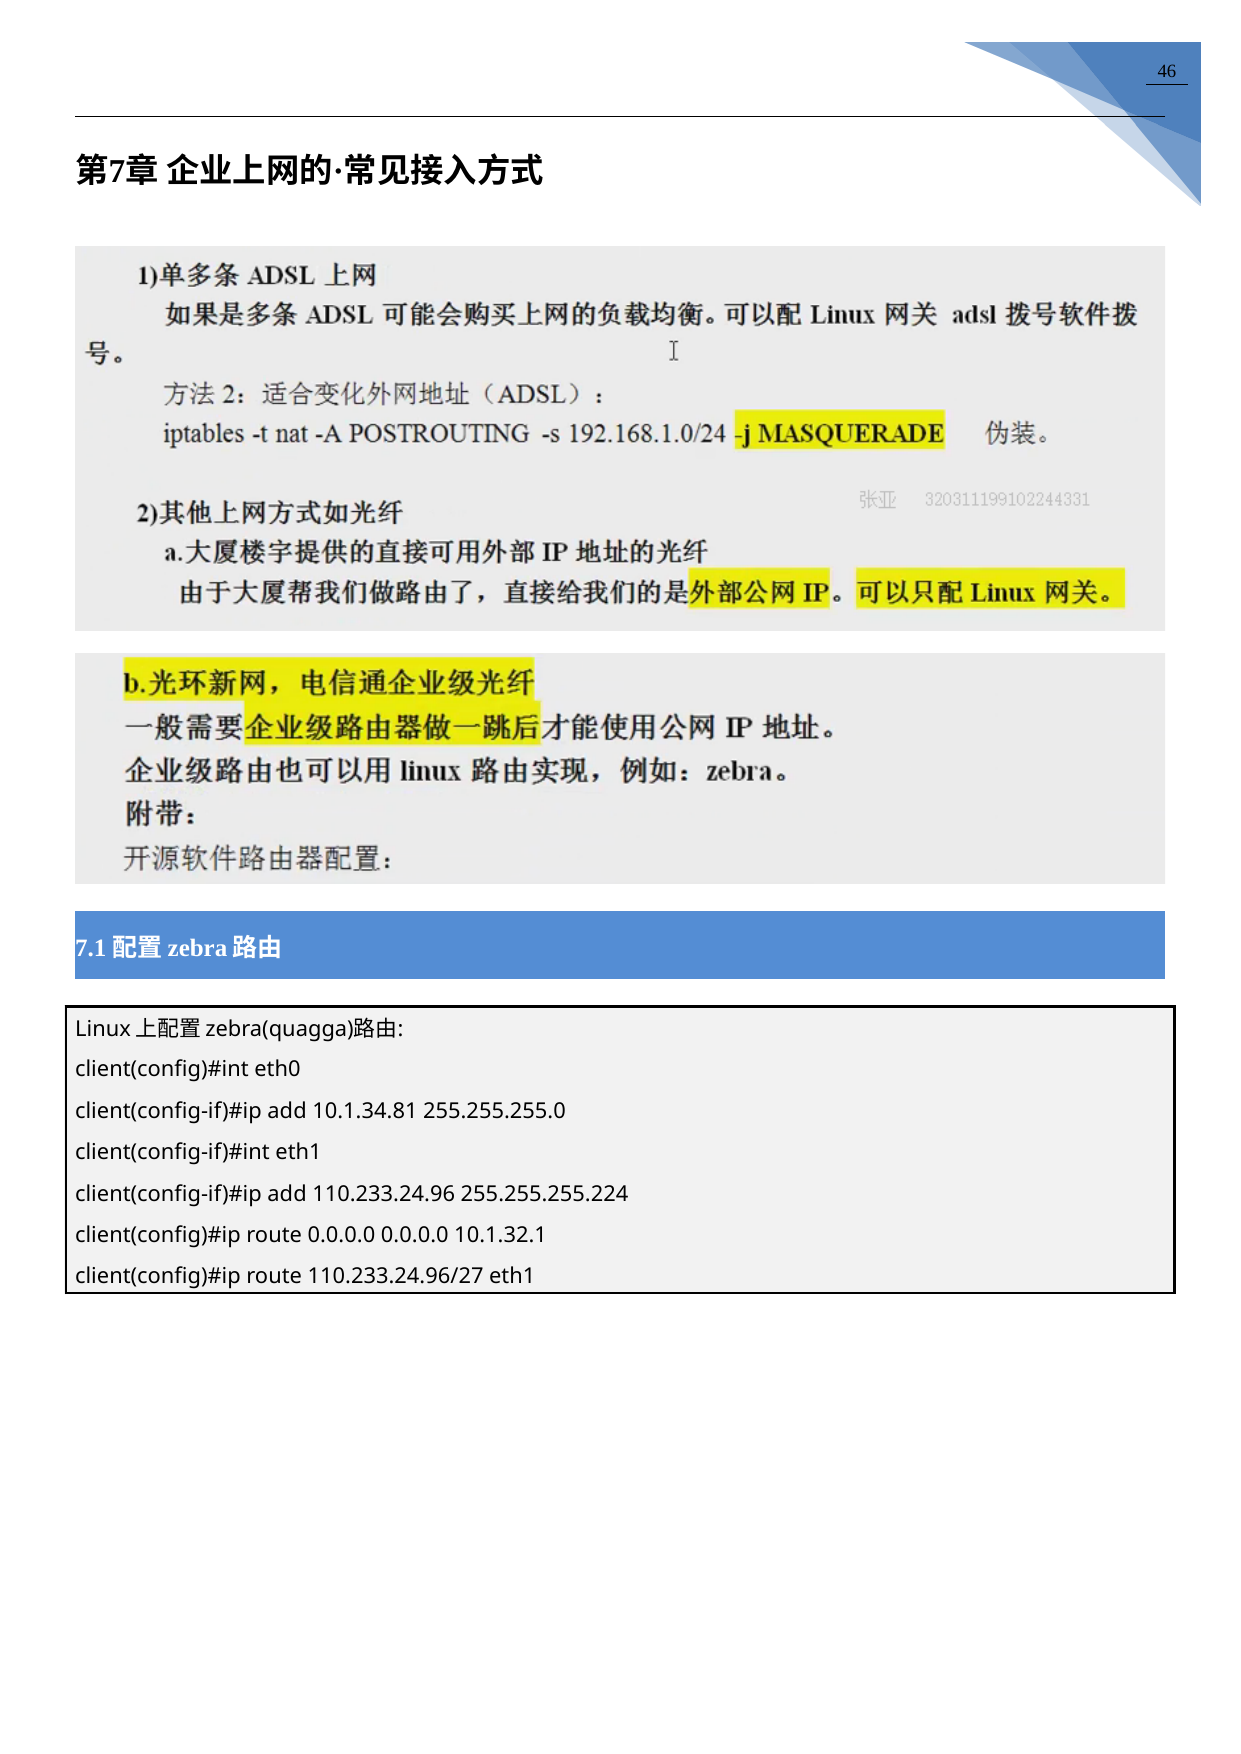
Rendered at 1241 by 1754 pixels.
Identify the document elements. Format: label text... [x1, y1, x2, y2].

picture [75, 246, 1166, 631]
text client(config)#ip route 110.233.24.96/27 eth1 [67, 1254, 1173, 1292]
text Linux上配置zebra(quagga)路由: [67, 1008, 1173, 1043]
text client(config)#int eth0 [67, 1047, 1173, 1085]
text client(config-if)#int eth1 [67, 1130, 1173, 1168]
text client(config)#ip route 0.0.0.0 0.0.0.0 10.1.32.1 [67, 1213, 1173, 1251]
subtitle 配置zebra路由 [75, 911, 1165, 979]
subtitle 企业上网的·常见接入方式 [75, 134, 1165, 202]
picture [75, 653, 1166, 884]
text client(config-if)#ip add 10.1.34.81 255.255.255.0 [67, 1088, 1173, 1127]
picture [963, 42, 1201, 206]
text client(config-if)#ip add 110.233.24.96 255.255.255.224 [67, 1171, 1173, 1209]
